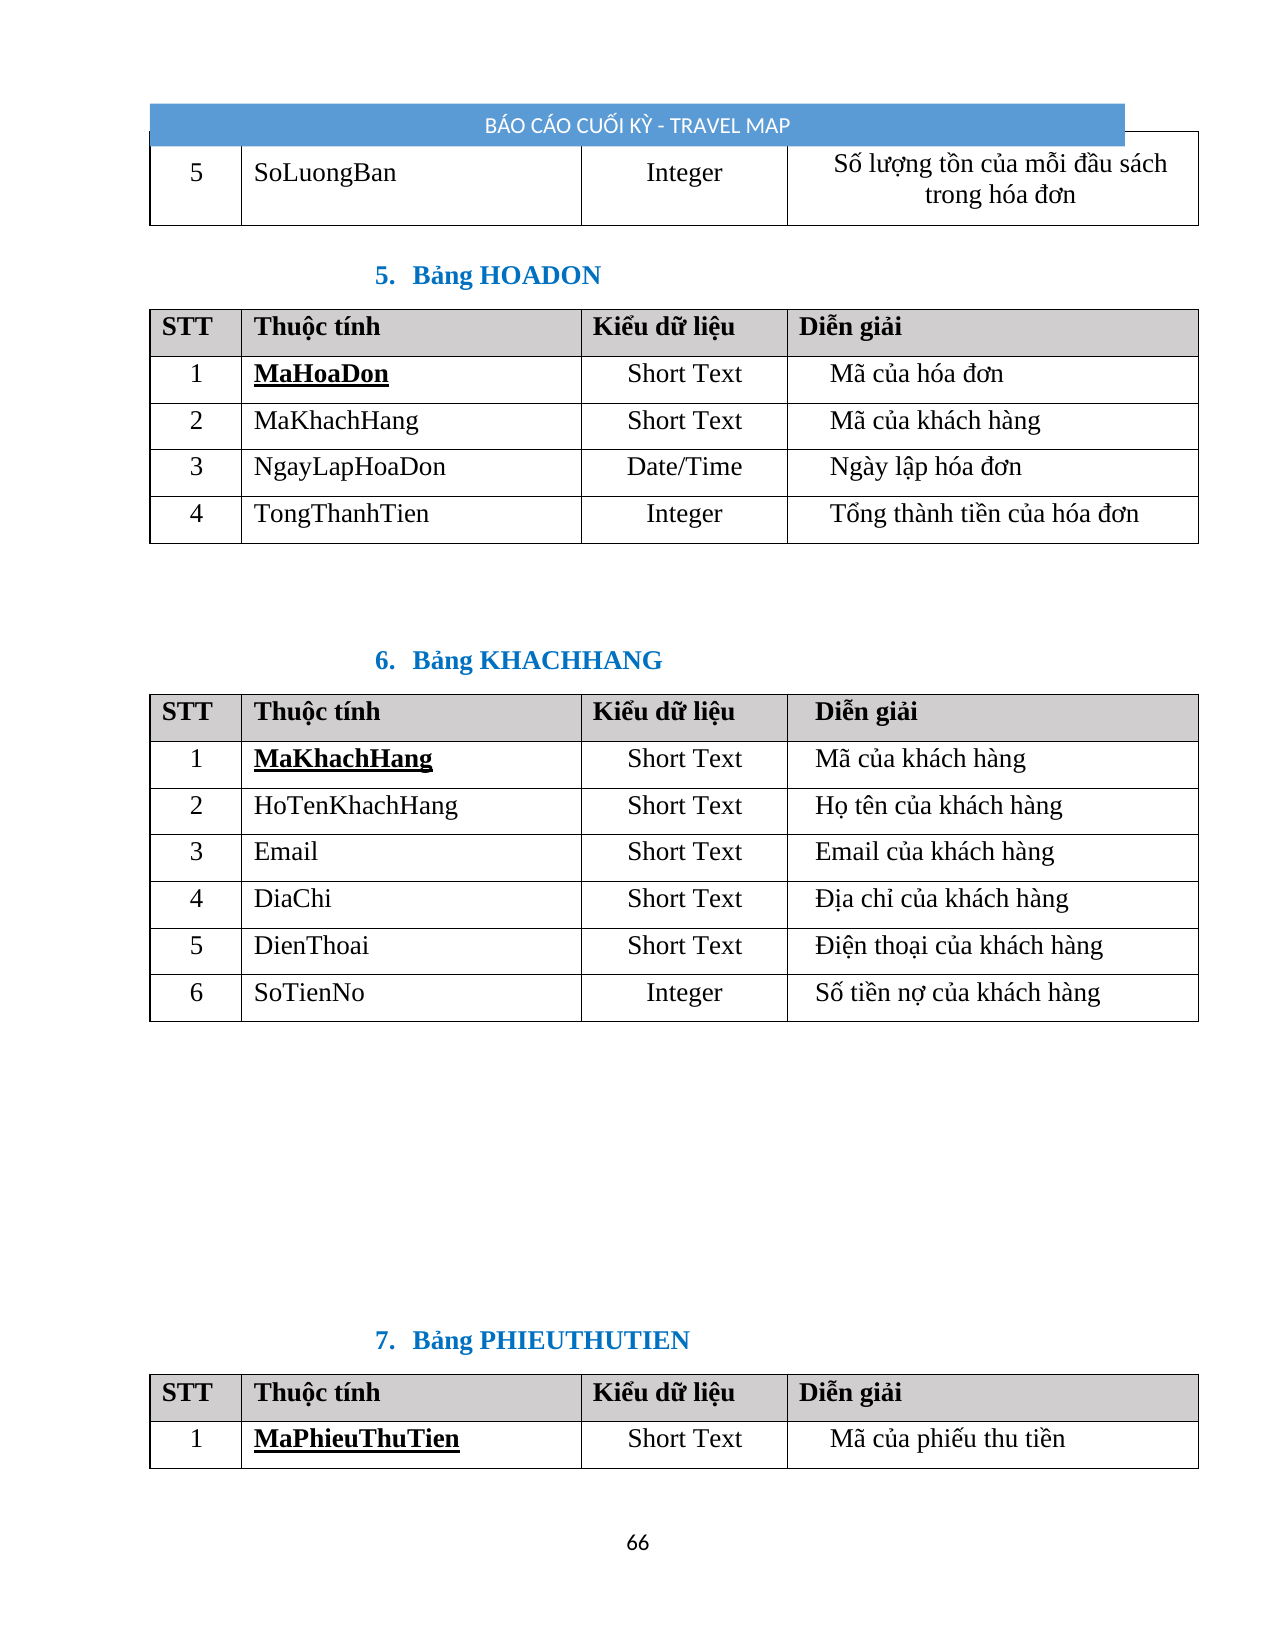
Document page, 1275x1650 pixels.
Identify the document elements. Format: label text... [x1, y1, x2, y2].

table_cell Short Text [582, 835, 787, 881]
table_cell Integer [582, 975, 787, 1021]
table_header Thuộc tính [242, 1375, 581, 1421]
table_cell NgayLapHoaDon [242, 450, 581, 496]
table_header Diễn giải [788, 695, 1198, 741]
table_cell Họ tên của khách hàng [788, 789, 1198, 834]
table_cell Ngày lập hóa đơn [788, 450, 1198, 496]
table_cell Số lượng tồn của mỗi đầu sách trong hóa đơn [788, 132, 1198, 224]
table_cell Tổng thành tiền của hóa đơn [788, 497, 1198, 543]
table_header Diễn giải [788, 310, 1198, 356]
table_cell Short Text [582, 742, 787, 788]
table_header Kiểu dữ liệu [582, 1375, 787, 1421]
table_header Kiểu dữ liệu [582, 695, 787, 741]
list Bảng PHIEUTHUTIEN [375, 1324, 1125, 1355]
table_header Thuộc tính [242, 695, 581, 741]
table_cell 2 [151, 404, 241, 449]
table_cell 2 [151, 789, 241, 834]
table_cell DiaChi [242, 882, 581, 928]
table_cell MaKhachHang [242, 742, 581, 788]
list Bảng KHACHHANG [375, 644, 1125, 675]
table_cell Integer [582, 497, 787, 543]
table_cell Email [242, 835, 581, 881]
table_cell Short Text [582, 1422, 787, 1468]
table_header STT [151, 1375, 241, 1421]
table_cell 1 [151, 357, 241, 403]
table_header Thuộc tính [242, 310, 581, 356]
list Bảng HOADON [375, 259, 1125, 290]
table_header STT [151, 695, 241, 741]
table_header STT [151, 310, 241, 356]
table_cell Địa chỉ của khách hàng [788, 882, 1198, 928]
table_cell Mã của khách hàng [788, 404, 1198, 449]
table_cell Short Text [582, 789, 787, 834]
table_cell Số tiền nợ của khách hàng [788, 975, 1198, 1021]
table_cell 4 [151, 497, 241, 543]
table_cell 3 [151, 835, 241, 881]
table_cell 5 [151, 147, 241, 224]
table_cell 6 [151, 975, 241, 1021]
table_cell Short Text [582, 929, 787, 974]
table_cell HoTenKhachHang [242, 789, 581, 834]
table_cell Mã của khách hàng [788, 742, 1198, 788]
table_cell MaKhachHang [242, 404, 581, 449]
table_cell SoTienNo [242, 975, 581, 1021]
table_cell SoLuongBan [242, 147, 581, 224]
table_header Kiểu dữ liệu [582, 310, 787, 356]
table_cell Điện thoại của khách hàng [788, 929, 1198, 974]
table_cell 1 [151, 1422, 241, 1468]
table_cell Mã của hóa đơn [788, 357, 1198, 403]
table_cell MaHoaDon [242, 357, 581, 403]
table_cell Mã của phiếu thu tiền [788, 1422, 1198, 1468]
table_cell 3 [151, 450, 241, 496]
table_cell Short Text [582, 404, 787, 449]
table_cell MaPhieuThuTien [242, 1422, 581, 1468]
table_cell TongThanhTien [242, 497, 581, 543]
table_cell 5 [151, 929, 241, 974]
table_cell Short Text [582, 357, 787, 403]
table_cell Short Text [582, 882, 787, 928]
table_cell Date/Time [582, 450, 787, 496]
table_header Diễn giải [788, 1375, 1198, 1421]
table_cell Email của khách hàng [788, 835, 1198, 881]
table_cell Integer [582, 147, 787, 224]
table_cell 1 [151, 742, 241, 788]
table_cell DienThoai [242, 929, 581, 974]
table_cell 4 [151, 882, 241, 928]
